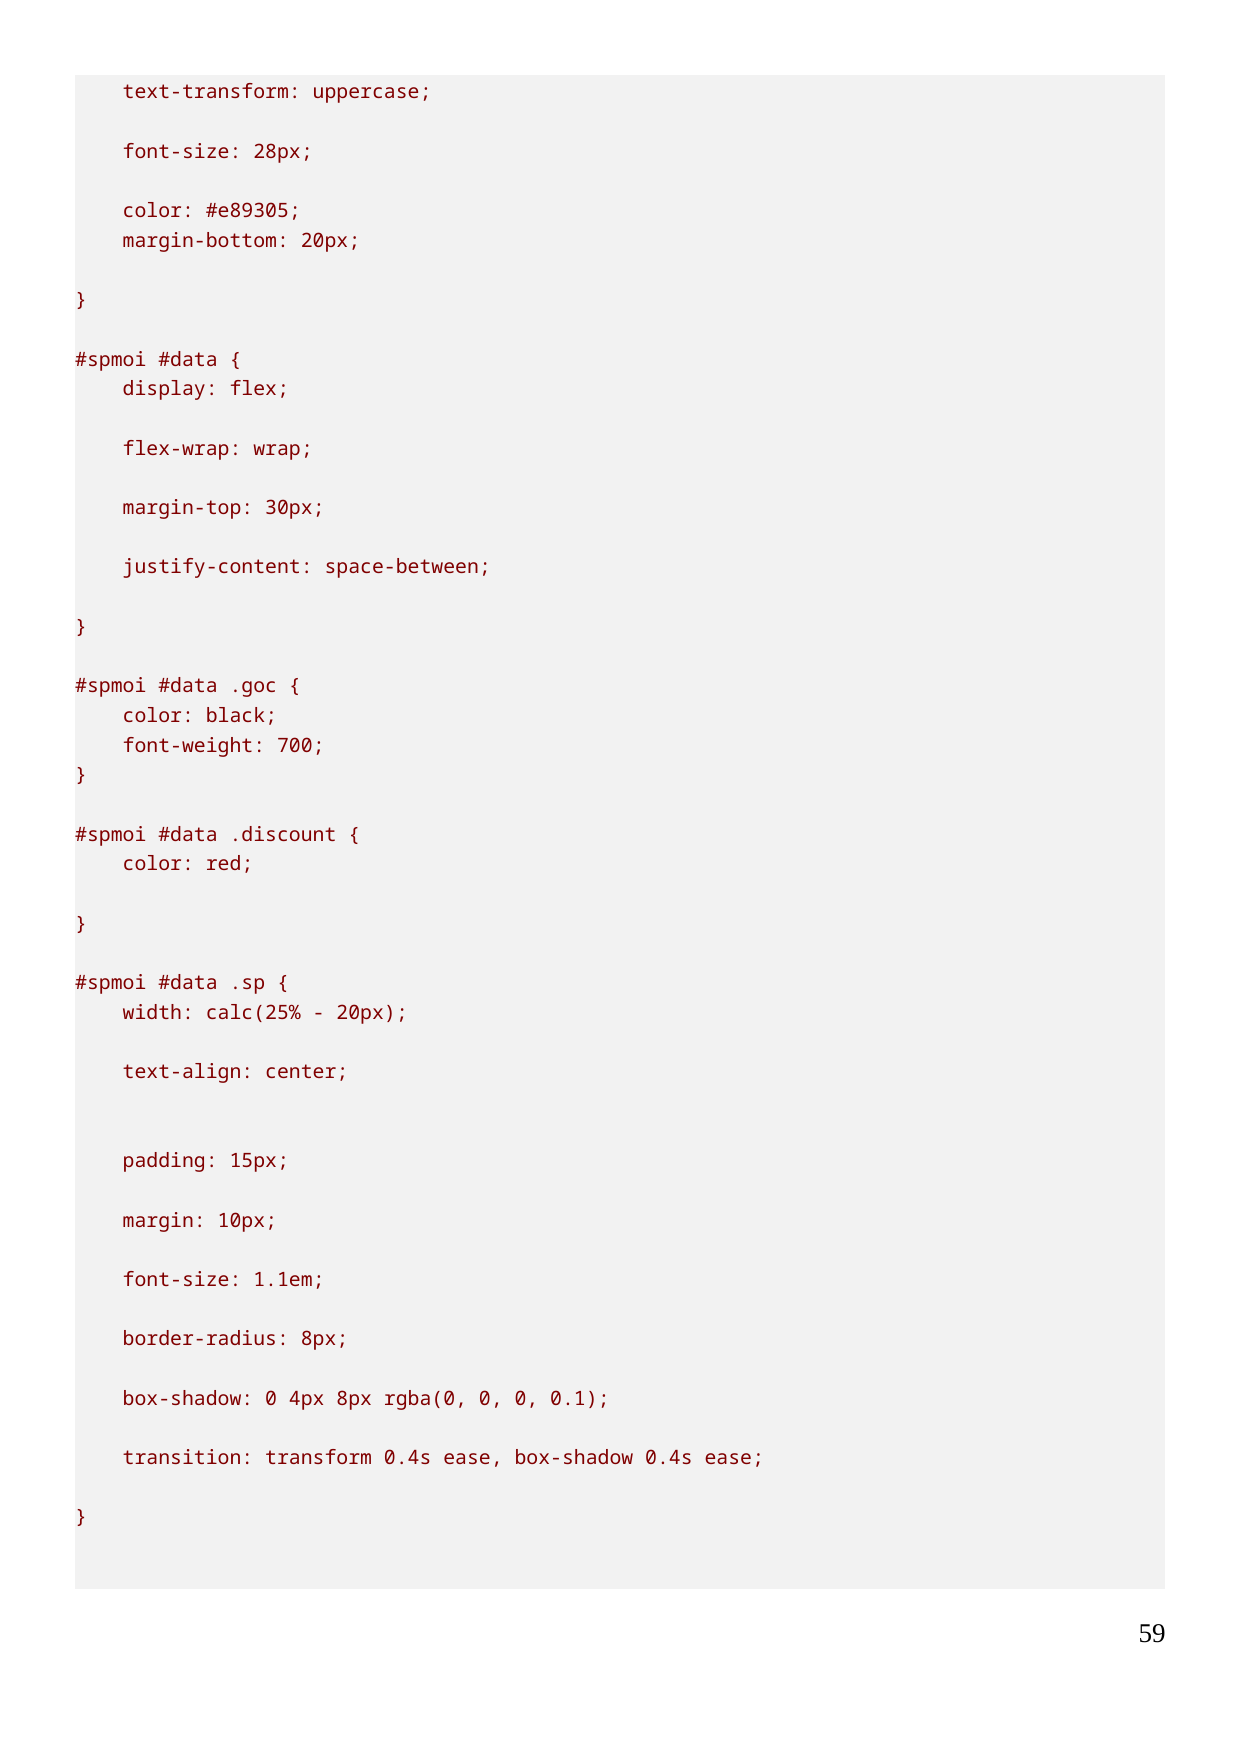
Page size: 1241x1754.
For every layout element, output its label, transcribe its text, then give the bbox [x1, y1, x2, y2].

text flex-wrap: wrap; [75, 431, 1165, 461]
text text-transform: uppercase; [75, 75, 1165, 105]
text font-weight: 700; [75, 728, 1165, 758]
text box-shadow: 0 4px 8px rgba(0, 0, 0, 0.1); [75, 1381, 1165, 1411]
text #spmoi #data { [75, 342, 1165, 372]
text transition: transform 0.4s ease, box-shadow 0.4s ease; [75, 1441, 1165, 1470]
text margin-top: 30px; [75, 491, 1165, 520]
text display: flex; [75, 372, 1165, 402]
text color: #e89305; [75, 194, 1165, 223]
text } [75, 906, 1165, 936]
text margin-bottom: 20px; [75, 223, 1165, 253]
text width: calc(25% - 20px); [75, 995, 1165, 1025]
text } [75, 283, 1165, 312]
text } [75, 609, 1165, 639]
text #spmoi #data .sp { [75, 966, 1165, 995]
text font-size: 1.1em; [75, 1262, 1165, 1292]
text } [75, 758, 1165, 787]
text padding: 15px; [75, 1144, 1165, 1173]
text text-align: center; [75, 1055, 1165, 1084]
text margin: 10px; [75, 1203, 1165, 1233]
text font-size: 28px; [75, 134, 1165, 164]
text justify-content: space-between; [75, 550, 1165, 580]
text #spmoi #data .goc { [75, 669, 1165, 698]
text } [75, 1500, 1165, 1530]
text #spmoi #data .discount { [75, 817, 1165, 847]
text color: black; [75, 698, 1165, 728]
text color: red; [75, 847, 1165, 877]
text border-radius: 8px; [75, 1322, 1165, 1352]
